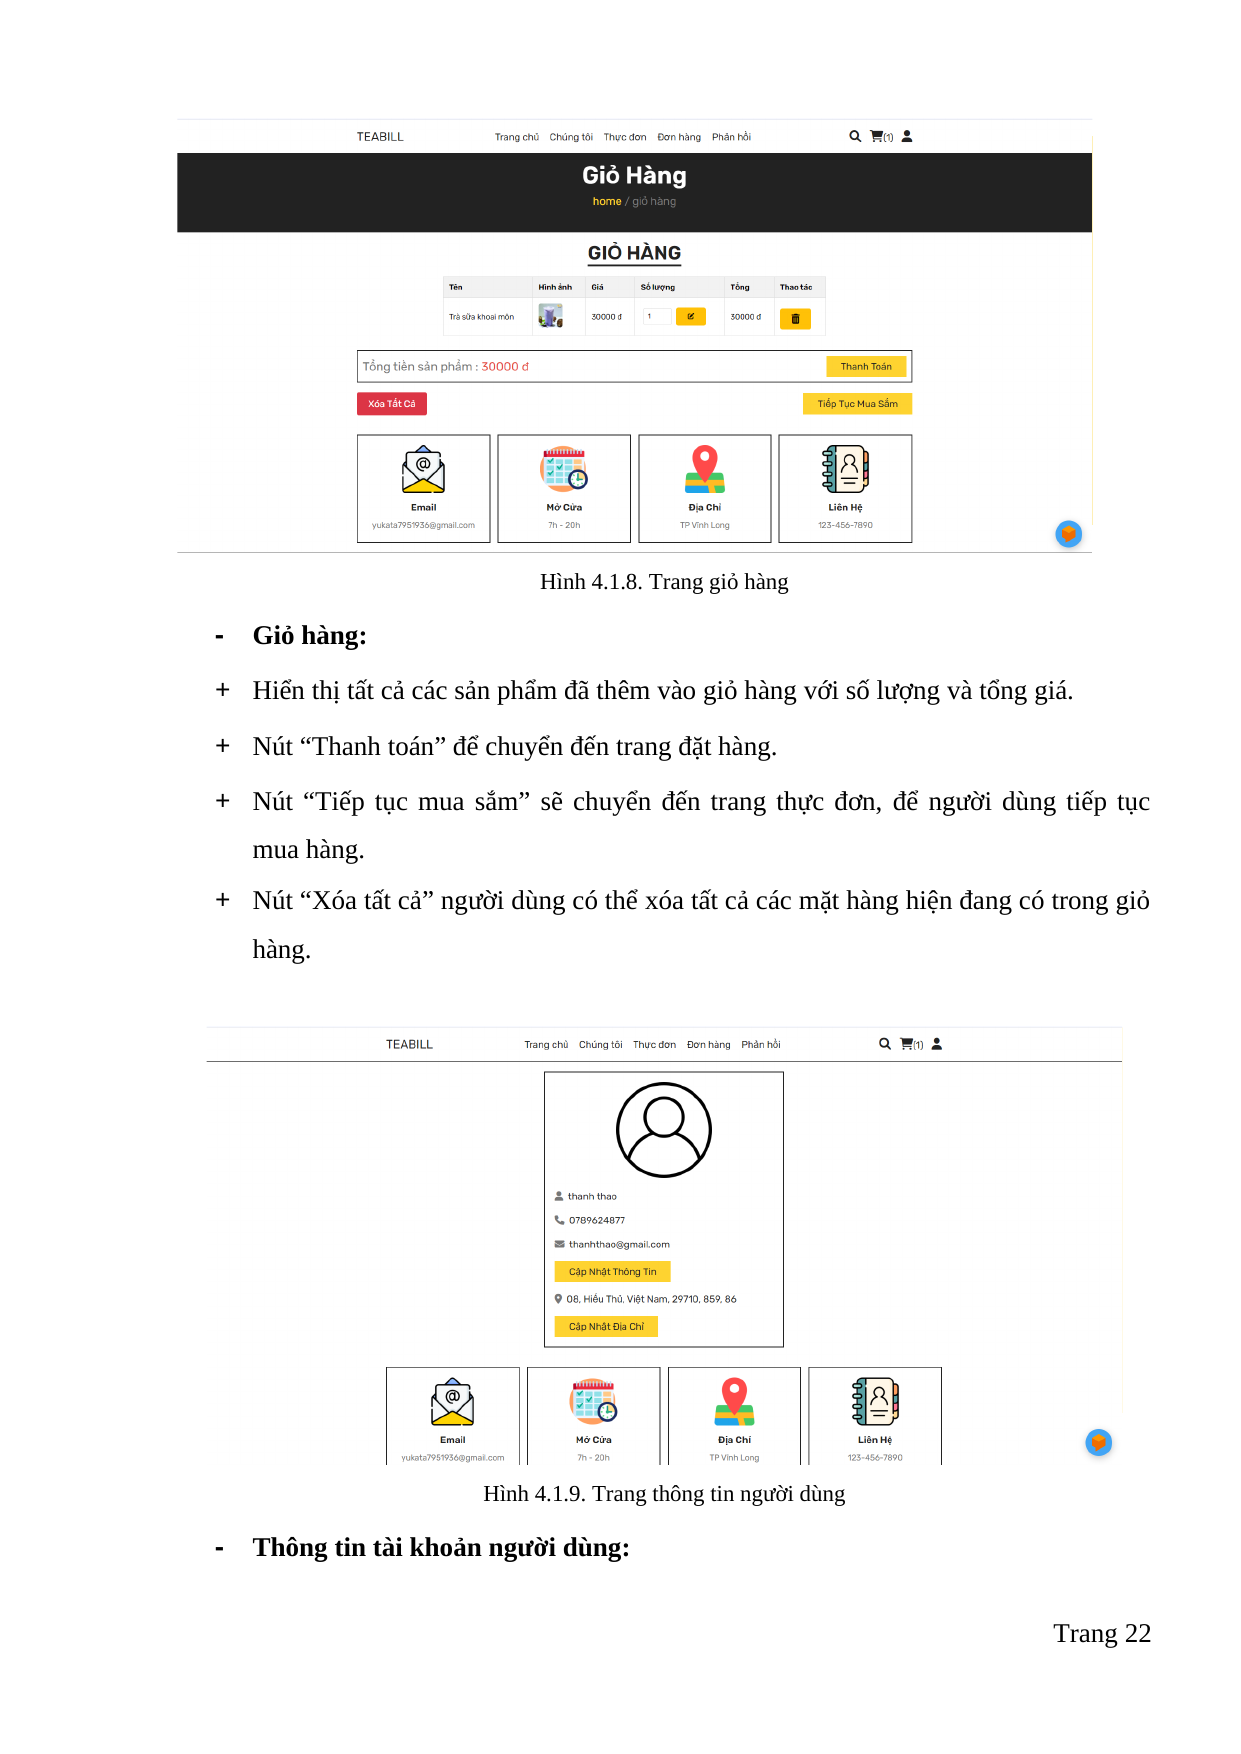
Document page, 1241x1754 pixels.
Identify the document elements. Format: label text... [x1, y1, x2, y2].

list Nút “Thanh toán” để chuyển đến trang đặt hàng. [215, 726, 1152, 763]
list Thông tin tài khoản người dùng: [215, 1527, 1152, 1564]
picture [206, 1026, 1123, 1465]
picture [177, 118, 1093, 553]
list Hiển thị tất cả các sản phẩm đã thêm vào giỏ hàng với số lượng và tổng giá. [215, 671, 1152, 707]
list Nút “Xóa tất cả” người dùng có thể xóa tất cả các mặt hàng hiện đang có trong giỏ hàng. [215, 880, 1152, 964]
text Hình 4.1.9. Trang thông tin người dùng [177, 1480, 1152, 1506]
text Hình 4.1.8. Trang giỏ hàng [177, 568, 1152, 594]
list Nút “Tiếp tục mua sắm” sẽ chuyển đến trang thực đơn, để người dùng tiếp tục mua hàng. [215, 781, 1152, 865]
list Giỏ hàng: [215, 615, 1152, 652]
